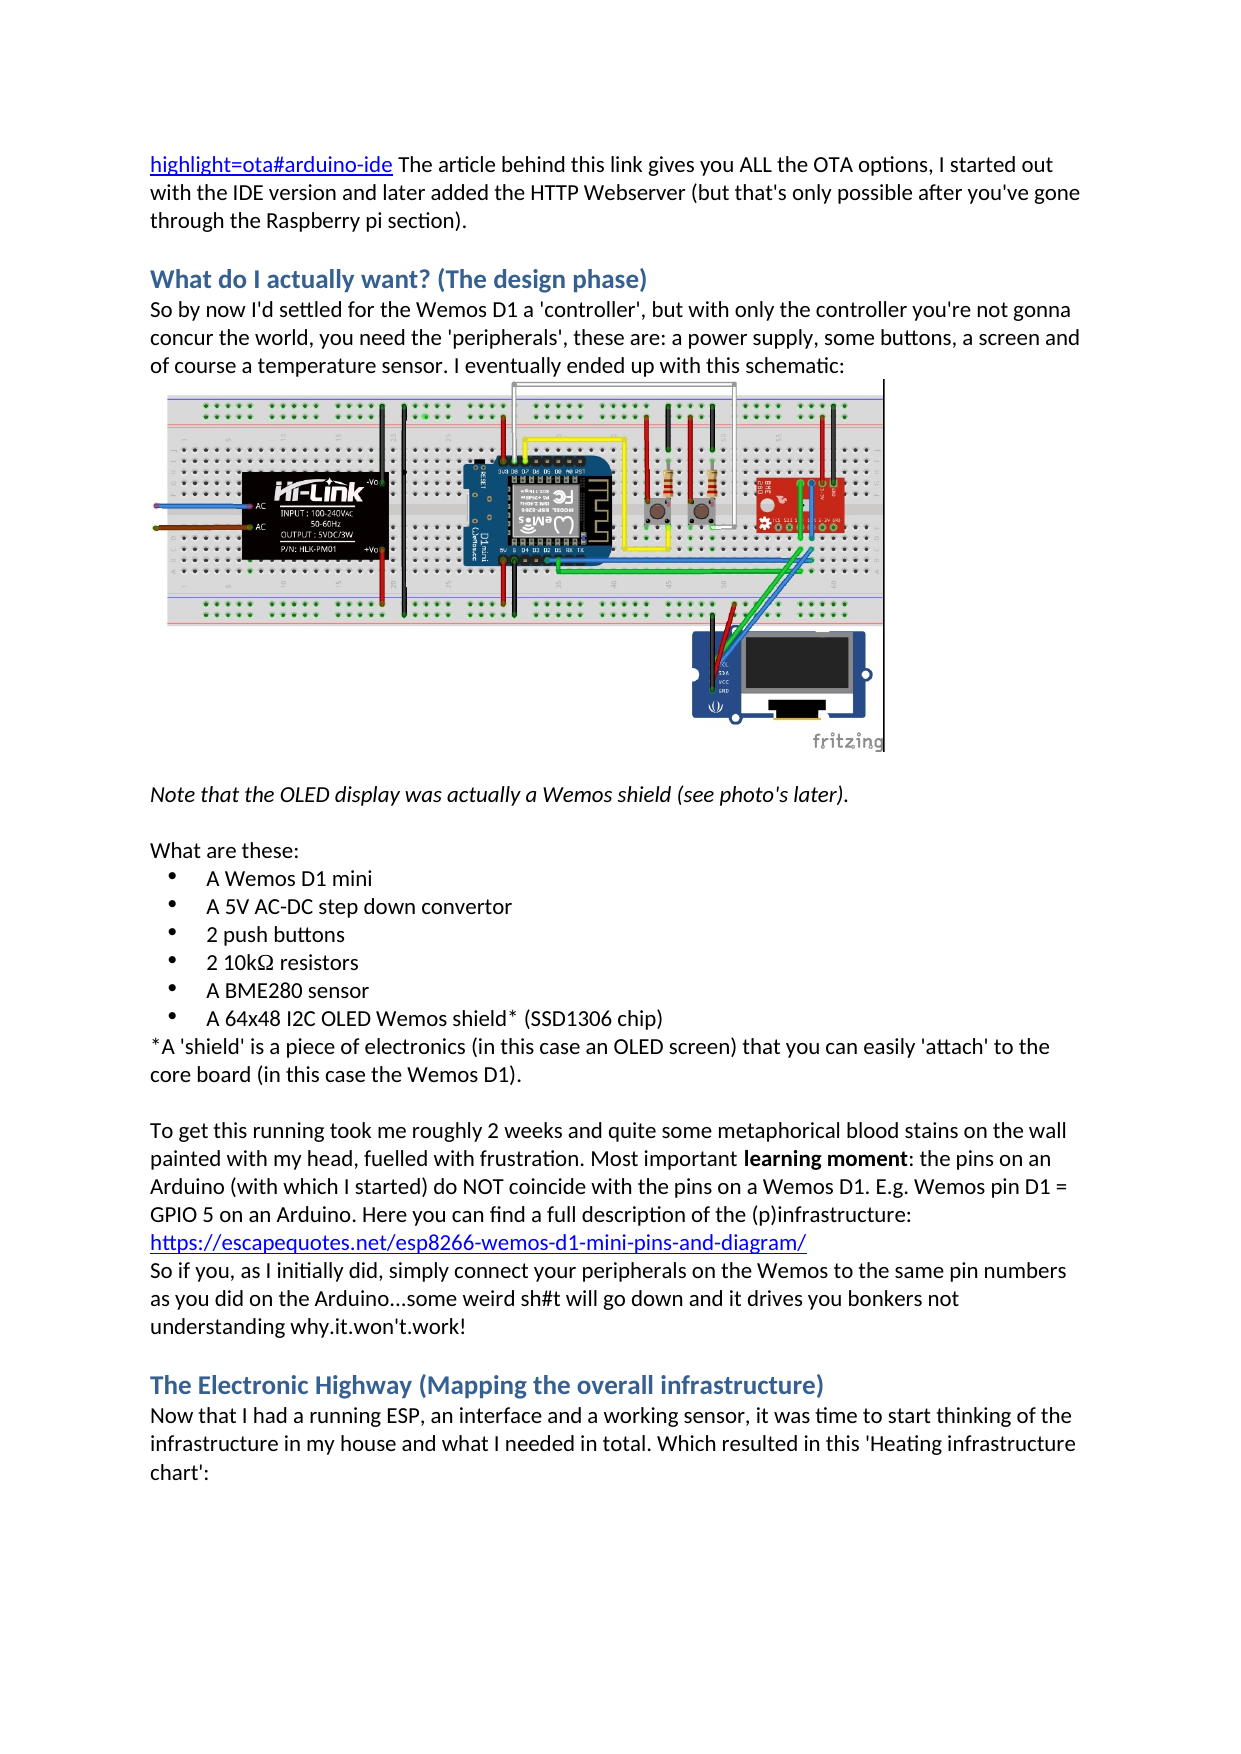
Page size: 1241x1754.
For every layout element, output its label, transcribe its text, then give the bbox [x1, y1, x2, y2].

list 2 push buttons [169, 920, 1090, 948]
list A Wemos D1 mini [169, 864, 1090, 892]
text So by now I'd settled for the Wemos D1 a 'controller', but with only the controller you're not gonna concur the world, you need the 'peripherals', these are: a power supply, some buttons, a screen and of course a temperature sensor. I eventually ended up with this schematic: [150, 295, 1090, 379]
text What are these: [150, 836, 1090, 864]
list A 64x48 I2C OLED Wemos shield* (SSD1306 chip) [169, 1004, 1090, 1032]
text Now that I had a running ESP, an interface and a working sensor, it was time to start thinking of the infrastructure in my house and what I needed in total. Which resulted in this 'Heating infrastructure chart': [150, 1402, 1090, 1486]
text What do I actually want? (The design phase) [150, 262, 1090, 295]
list A BME280 sensor [169, 976, 1090, 1004]
list 2 10kΩ resistors [169, 948, 1090, 976]
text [150, 150, 1090, 234]
text So if you, as I initially did, simply connect your peripherals on the Wemos to the same pin numbers as you did on the Arduino...some weird sh#t will go down and it drives you bonkers not understanding why.it.won't.work! [150, 1256, 1090, 1341]
list A 5V AC-DC step down convertor [169, 892, 1090, 920]
text To get this running took me roughly 2 weeks and quite some metaphorical blood stains on the wall painted with my head, fuelled with frustration. Most important learning moment: the pins on an Arduino (with which I started) do NOT coincide with the pins on a Wemos D1. E.g. Wemos pin D1 = GPIO 5 on an Arduino. Here you can find a full description of the (p)infrastructure: https://escapequotes.net/esp8266-wemos-d1-mini-pins-and-diagram/ [150, 1116, 1090, 1256]
text Note that the OLED display was actually a Wemos shield (see photo's later). [150, 780, 1090, 808]
text The Electronic Highway (Mapping the overall infrastructure) [150, 1368, 1090, 1402]
text *A 'shield' is a piece of electronics (in this case an OLED screen) that you can easily 'attach' to the core board (in this case the Wemos D1). [150, 1032, 1090, 1088]
picture [150, 379, 885, 752]
